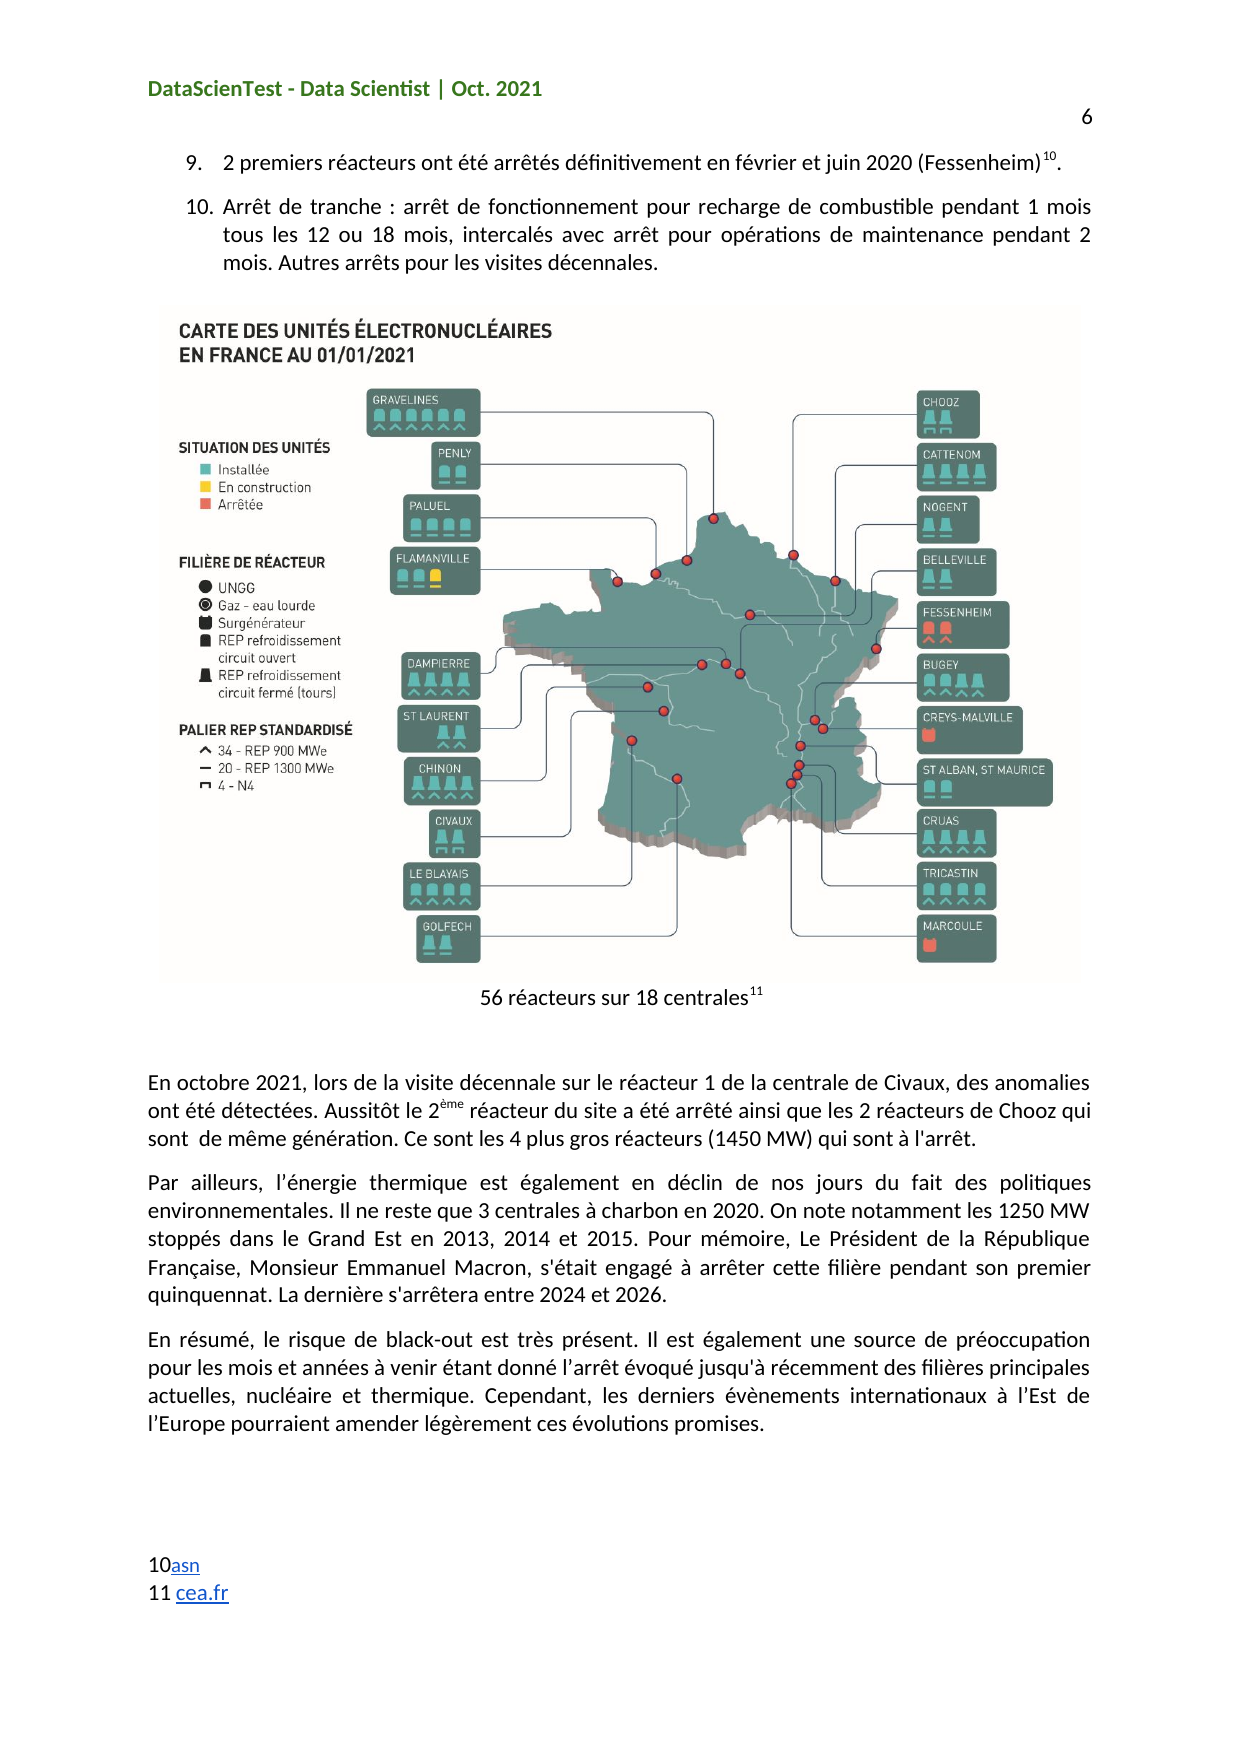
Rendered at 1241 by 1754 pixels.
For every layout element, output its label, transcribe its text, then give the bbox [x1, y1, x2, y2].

text Par ailleurs, l’énergie thermique est également en déclin de nos jours du fait des politiques environnementales. Il ne reste que 3 centrales à charbon en 2020. On note notamment les 1250 MW stoppés dans le Grand Est en 2013, 2014 et 2015. Pour mémoire, Le Président de la République Française, Monsieur Emmanuel Macron, s'était engagé à arrêter cette filière pendant son premier quinquennat. La dernière s'arrêtera entre 2024 et 2026. [148, 1168, 1093, 1309]
list Arrêt de tranche : arrêt de fonctionnement pour recharge de combustible pendant 1 mois tous les 12 ou 18 mois, intercalés avec arrêt pour opérations de maintenance pendant 2 mois. Autres arrêts pour les visites décennales. [185, 192, 1093, 276]
list 2 premiers réacteurs ont été arrêtés définitivement en février et juin 2020 (Fessenheim). [185, 148, 1093, 176]
picture [159, 305, 1081, 983]
text En octobre 2021, lors de la visite décennale sur le réacteur 1 de la centrale de Civaux, des anomalies ont été détectées. Aussitôt le 2ème réacteur du site a été arrêté ainsi que les 2 réacteurs de Chooz qui sont de même génération. Ce sont les 4 plus gros réacteurs (1450 MW) qui sont à l'arrêt. [148, 1068, 1093, 1152]
table_header 56 réacteurs sur 18 centrales [150, 295, 1093, 1021]
text En résumé, le risque de black-out est très présent. Il est également une source de préoccupation pour les mois et années à venir étant donné l’arrêt évoqué jusqu'à récemment des filières principales actuelles, nucléaire et thermique. Cependant, les derniers évènements internationaux à l’Est de l’Europe pourraient amender légèrement ces évolutions promises. [148, 1325, 1093, 1437]
